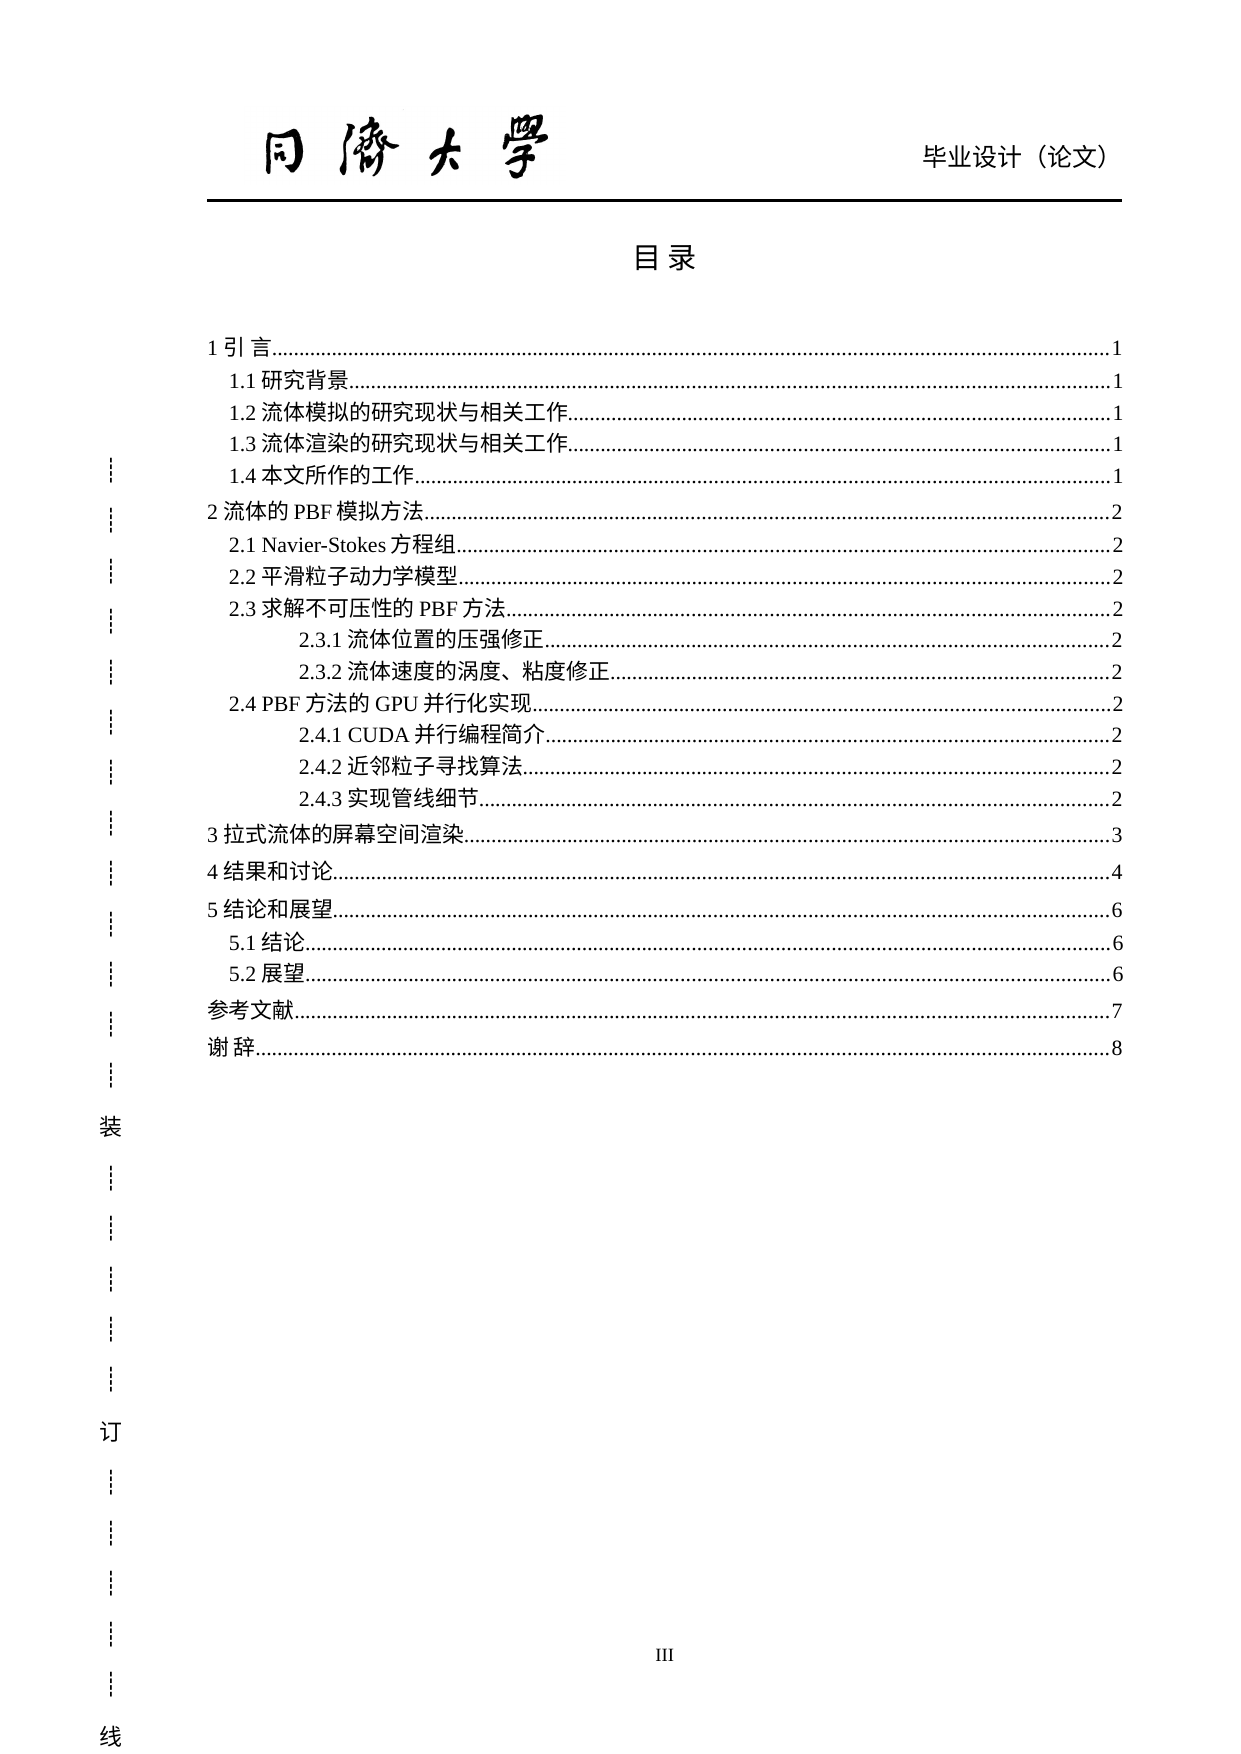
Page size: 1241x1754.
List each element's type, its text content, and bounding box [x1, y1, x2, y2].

text 2.4.1 CUDA并行编程简介 2 [298, 717, 1122, 749]
text 4 结果和讨论 4 [207, 850, 1122, 887]
text 2.1 Navier-Stokes方程组 2 [229, 527, 1123, 559]
text 谢 辞 8 [207, 1026, 1122, 1063]
text 5.2 展望 6 [229, 956, 1123, 988]
text 1.3 流体渲染的研究现状与相关工作 1 [229, 426, 1123, 458]
text 2.3.2 流体速度的涡度、粘度修正 2 [298, 654, 1122, 686]
text 5 结论和展望 6 [207, 887, 1122, 925]
text 2.4.2 近邻粒子寻找算法 2 [298, 749, 1122, 781]
text 1.4 本文所作的工作 1 [229, 458, 1123, 490]
picture [244, 106, 566, 185]
text 目 录 [207, 238, 1122, 276]
text 2.4 PBF方法的GPU并行化实现 2 [229, 686, 1123, 717]
text 1 引 言 1 [207, 326, 1122, 363]
text 2.4.3 实现管线细节 2 [298, 781, 1122, 812]
text 2.3 求解不可压性的PBF方法 2 [229, 591, 1123, 622]
text 2.3.1 流体位置的压强修正 2 [298, 622, 1122, 654]
text 2 流体的PBF模拟方法 2 [207, 490, 1122, 527]
text 5.1 结论 6 [229, 925, 1123, 956]
text 1.1 研究背景 1 [229, 363, 1123, 395]
text 1.2 流体模拟的研究现状与相关工作 1 [229, 395, 1123, 426]
text 3 拉式流体的屏幕空间渲染 3 [207, 812, 1122, 850]
text 2.2 平滑粒子动力学模型 2 [229, 559, 1123, 591]
text 参考文献 7 [207, 988, 1122, 1026]
